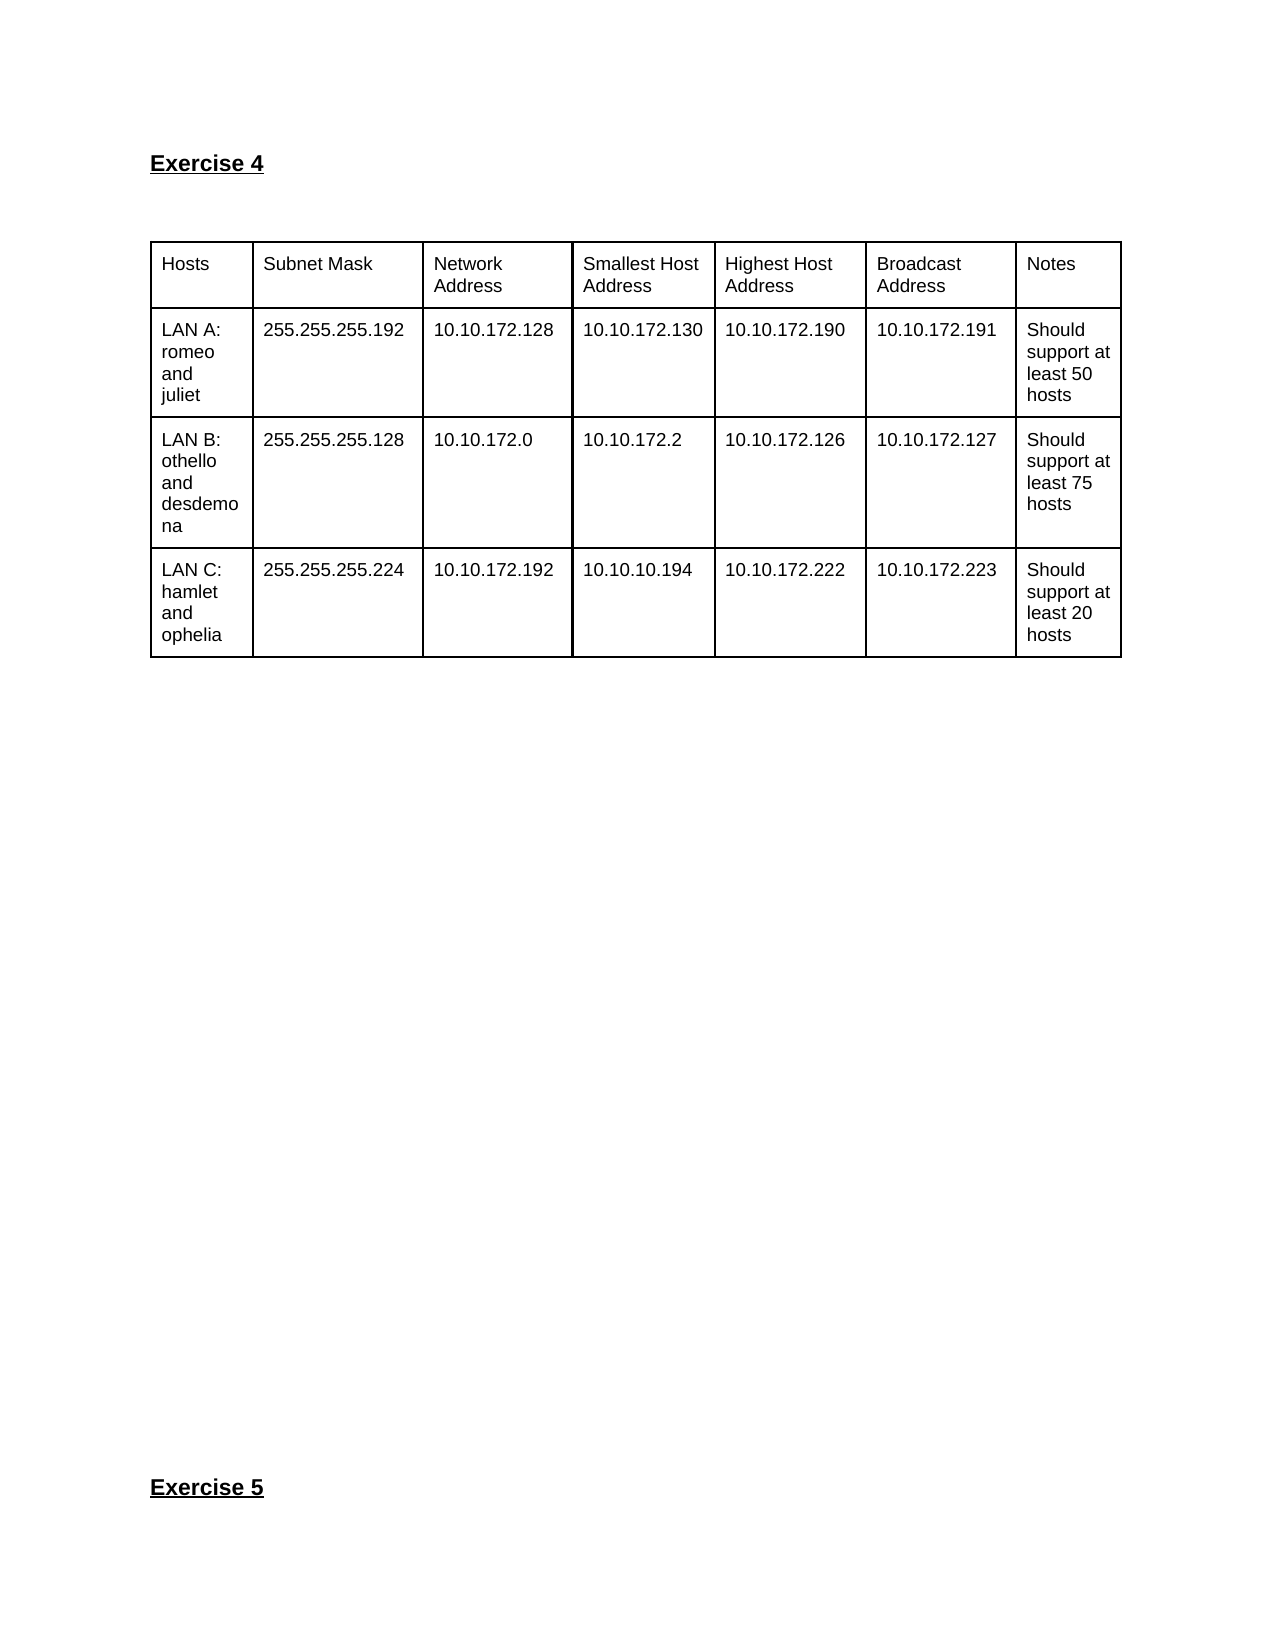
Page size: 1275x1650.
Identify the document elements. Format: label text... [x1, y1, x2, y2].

table_header Hosts [152, 243, 252, 307]
table_cell Should support at least 50 hosts [1017, 309, 1120, 416]
table_header Broadcast Address [867, 243, 1015, 307]
table_cell 10.10.172.191 [867, 309, 1015, 416]
table_header Subnet Mask [254, 243, 422, 307]
table_cell LAN C: hamlet and ophelia [152, 549, 252, 656]
table_cell 10.10.172.127 [867, 418, 1015, 547]
table_header Notes [1017, 243, 1120, 307]
table_cell LAN A: romeo and juliet [152, 309, 252, 416]
table_cell 10.10.10.194 [574, 549, 714, 656]
table_cell 255.255.255.128 [254, 418, 422, 547]
table_cell 10.10.172.223 [867, 549, 1015, 656]
table_cell LAN B: othello and desdemona [152, 418, 252, 547]
text Exercise 5 [150, 1473, 1125, 1500]
table_header Smallest Host Address [574, 243, 714, 307]
table_cell 10.10.172.128 [424, 309, 571, 416]
table_cell Should support at least 20 hosts [1017, 549, 1120, 656]
table_cell 10.10.172.222 [716, 549, 865, 656]
table_cell 255.255.255.192 [254, 309, 422, 416]
table_cell Should support at least 75 hosts [1017, 418, 1120, 547]
text Exercise 4 [150, 150, 1125, 176]
table_header Network Address [424, 243, 571, 307]
table_cell 10.10.172.0 [424, 418, 571, 547]
table_cell 10.10.172.126 [716, 418, 865, 547]
table_cell 10.10.172.2 [574, 418, 714, 547]
table_cell 10.10.172.192 [424, 549, 571, 656]
table_cell 10.10.172.190 [716, 309, 865, 416]
table_cell 255.255.255.224 [254, 549, 422, 656]
table_header Highest Host Address [716, 243, 865, 307]
table_cell 10.10.172.130 [574, 309, 714, 416]
